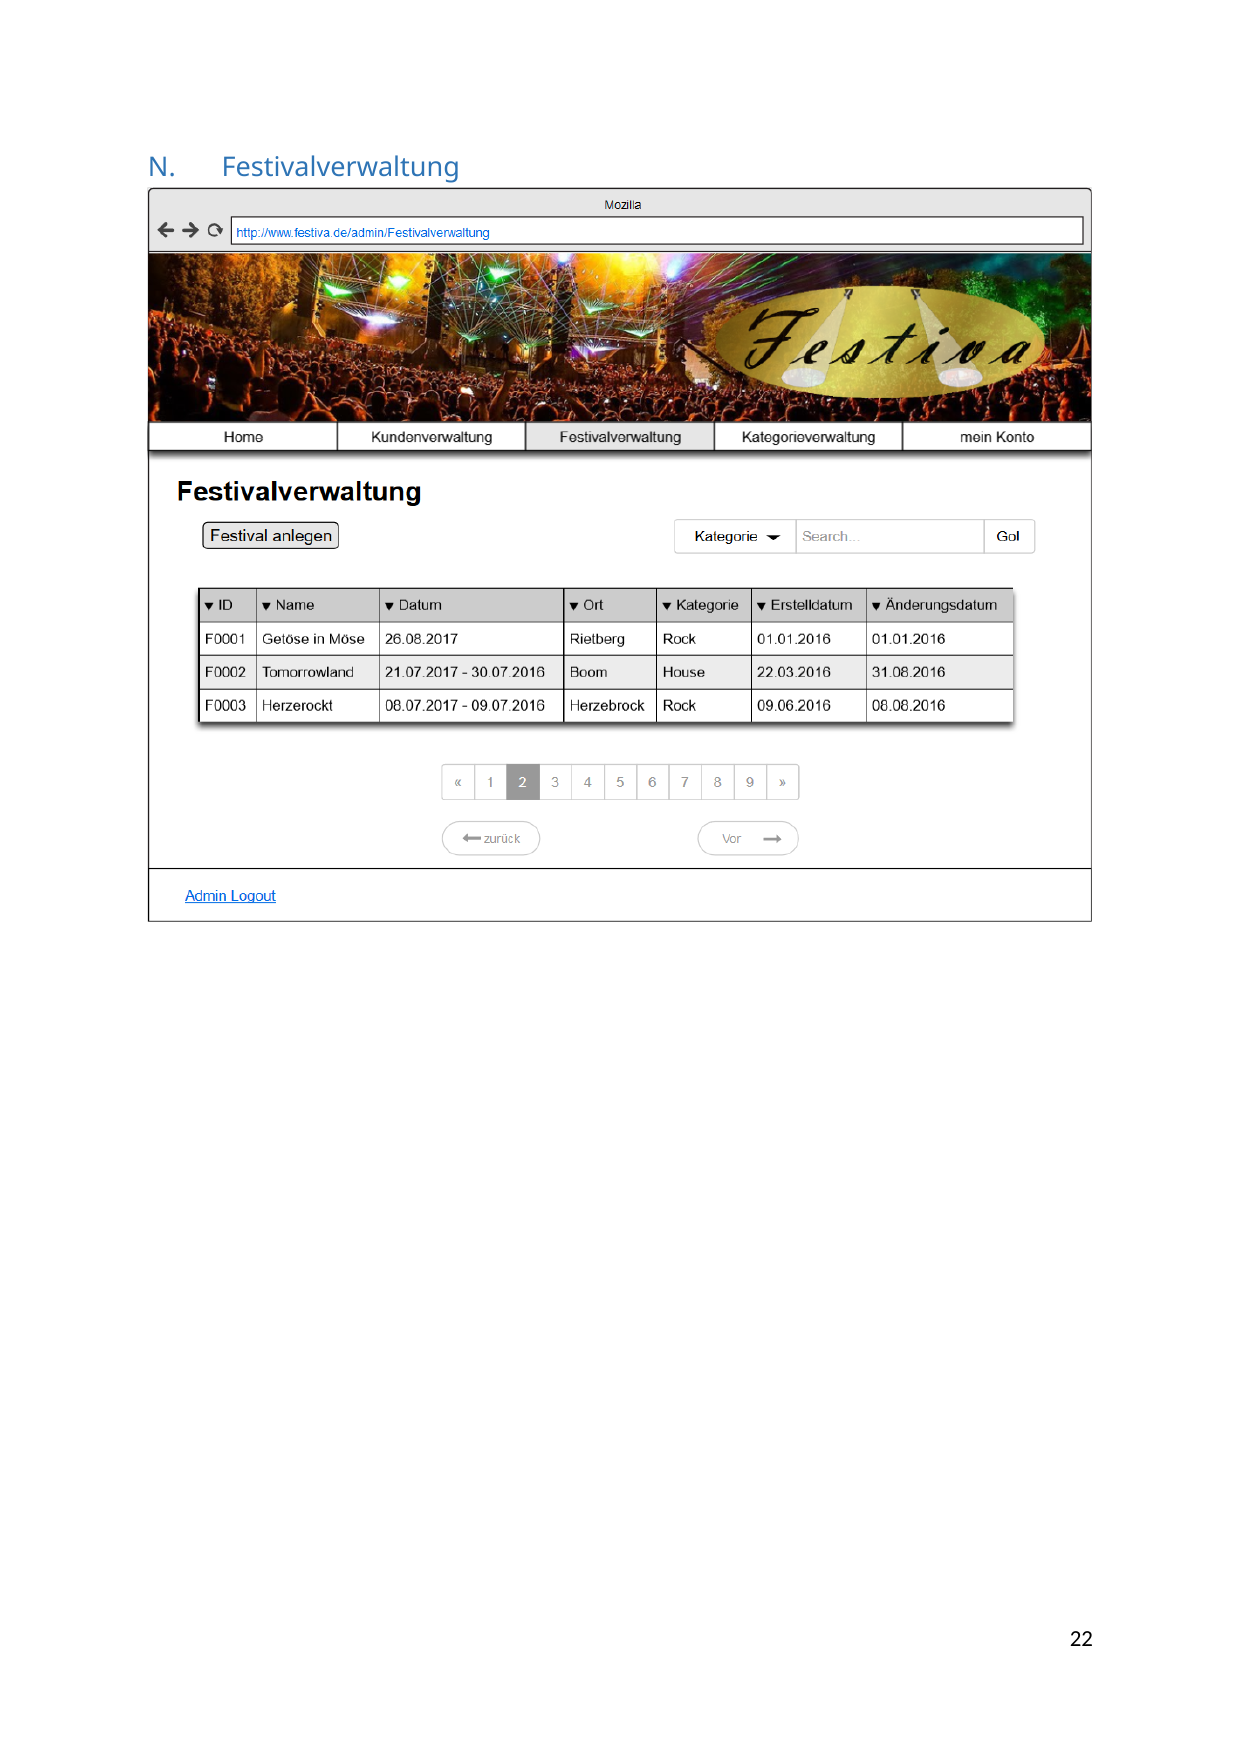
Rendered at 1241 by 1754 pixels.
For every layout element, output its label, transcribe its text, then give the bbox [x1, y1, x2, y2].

subtitle Festivalverwaltung [148, 148, 1093, 184]
picture [147, 187, 1092, 922]
